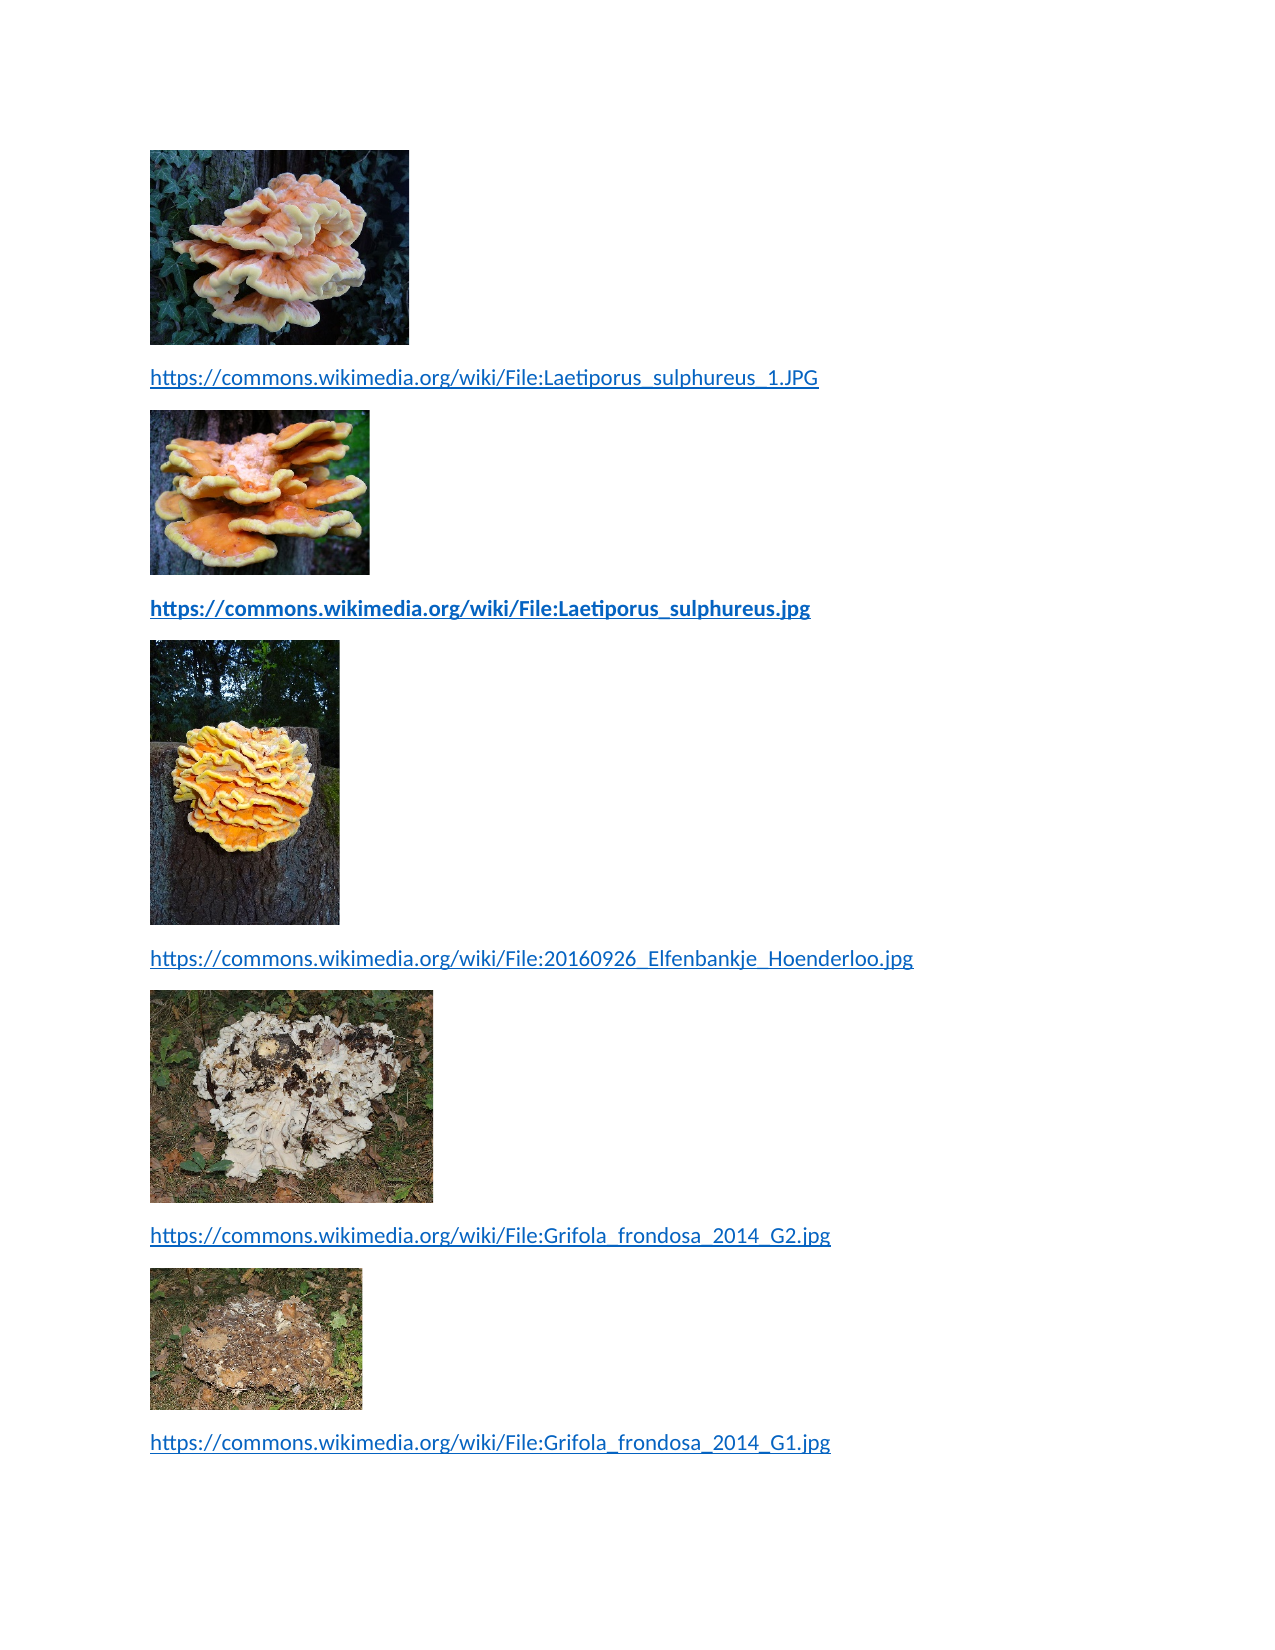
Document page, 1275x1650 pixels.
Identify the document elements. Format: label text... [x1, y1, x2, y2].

picture [150, 640, 340, 925]
picture [150, 990, 434, 1203]
picture [150, 1268, 363, 1410]
text https://commons.wikimedia.org/wiki/File:20160926_Elfenbankje_Hoenderloo.jpg [150, 944, 1125, 972]
text https://commons.wikimedia.org/wiki/File:Laetiporus_sulphureus.jpg [150, 594, 1125, 622]
picture [150, 410, 370, 575]
text https://commons.wikimedia.org/wiki/File:Grifola_frondosa_2014_G2.jpg [150, 1221, 1125, 1249]
picture [150, 150, 410, 345]
text https://commons.wikimedia.org/wiki/File:Grifola_frondosa_2014_G1.jpg [150, 1428, 1125, 1457]
text https://commons.wikimedia.org/wiki/File:Laetiporus_sulphureus_1.JPG [150, 363, 1125, 391]
